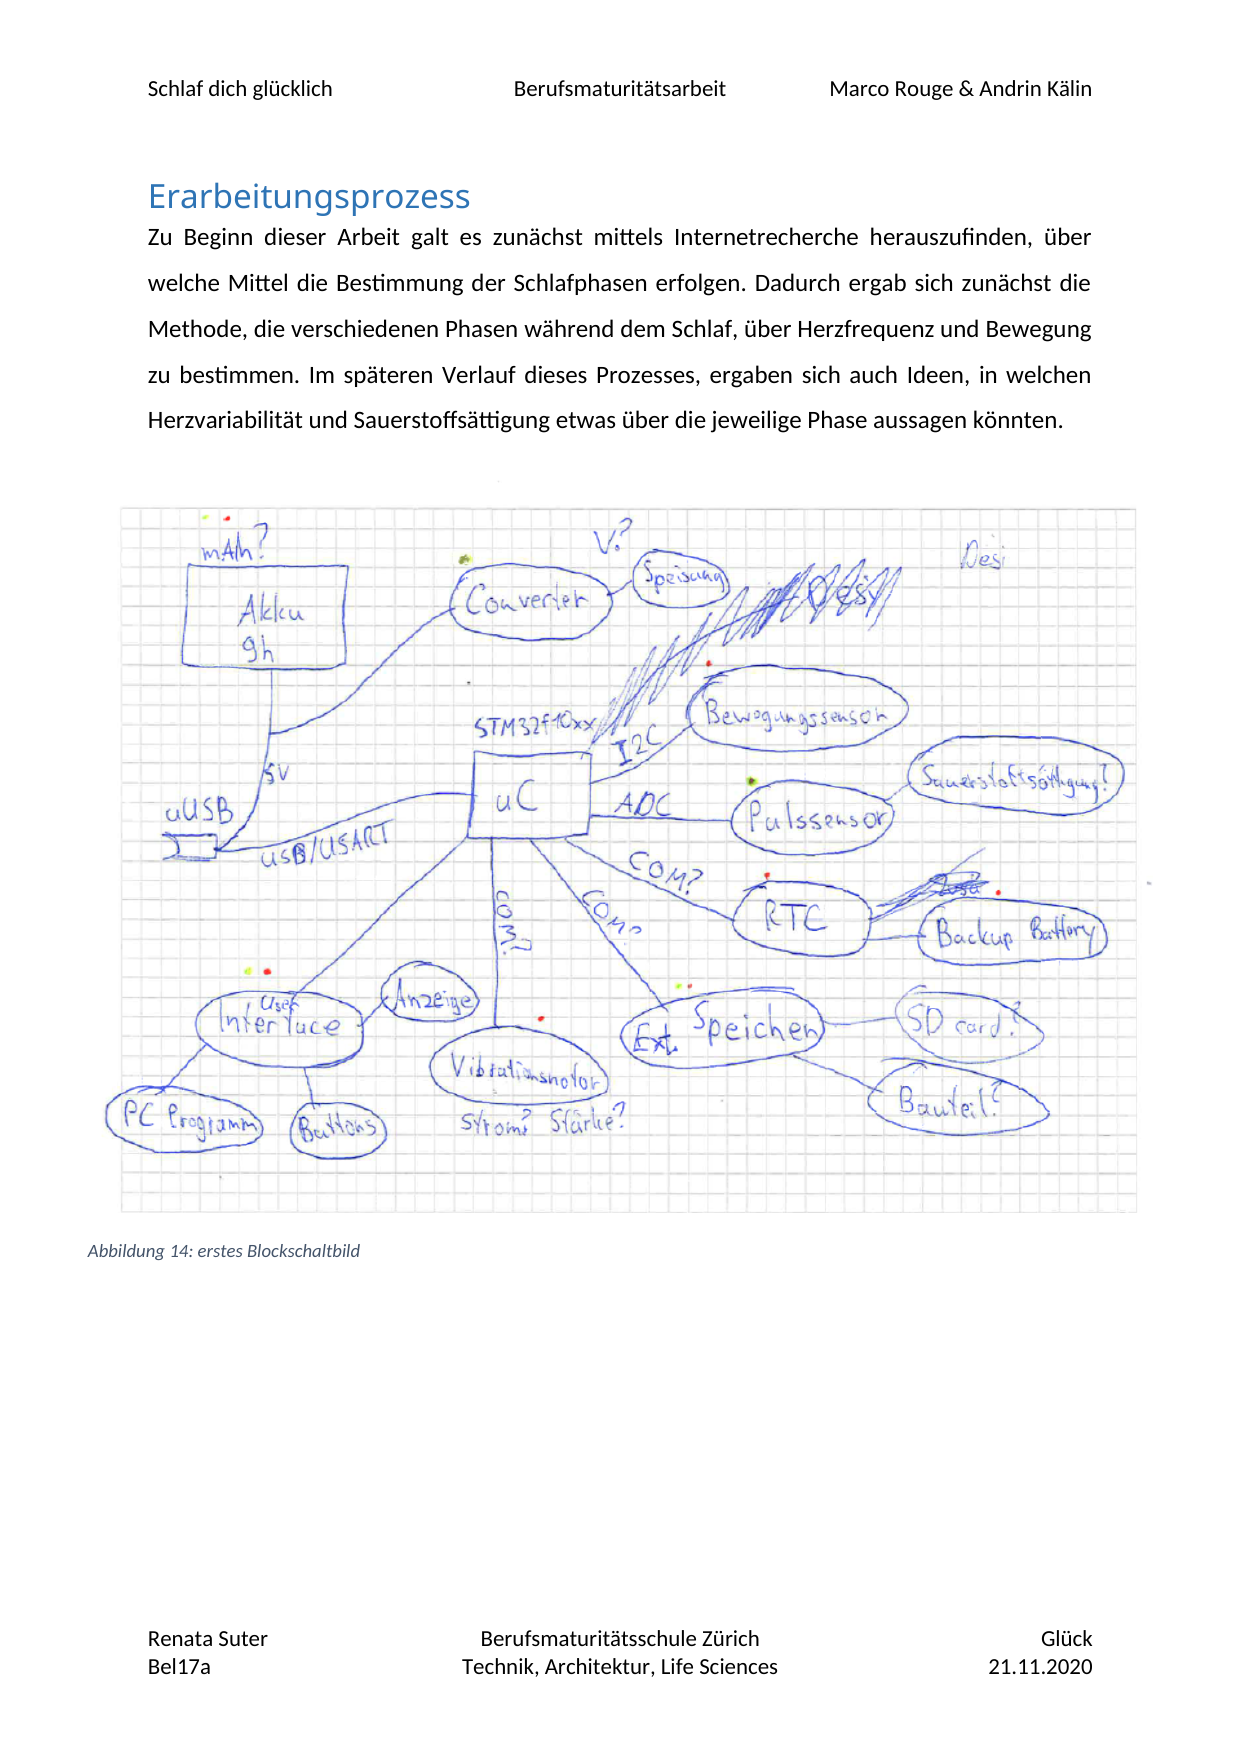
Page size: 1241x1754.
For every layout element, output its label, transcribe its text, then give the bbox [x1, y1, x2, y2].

subtitle Erarbeitungsprozess [148, 173, 1093, 218]
text Zu Beginn dieser Arbeit galt es zunächst mittels Internetrecherche herauszufinden, über welche Mittel die Bestimmung der Schlafphasen erfolgen. Dadurch ergab sich zunächst die Methode, die verschiedenen Phasen während dem Schlaf, über Herzfrequenz und Bewegung zu bestimmen. Im späteren Verlauf dieses Prozesses, ergaben sich auch Ideen, in welchen Herzvariabilität und Sauerstoffsättigung etwas über die jeweilige Phase aussagen könnten. [148, 222, 1093, 435]
picture [89, 481, 1152, 1230]
